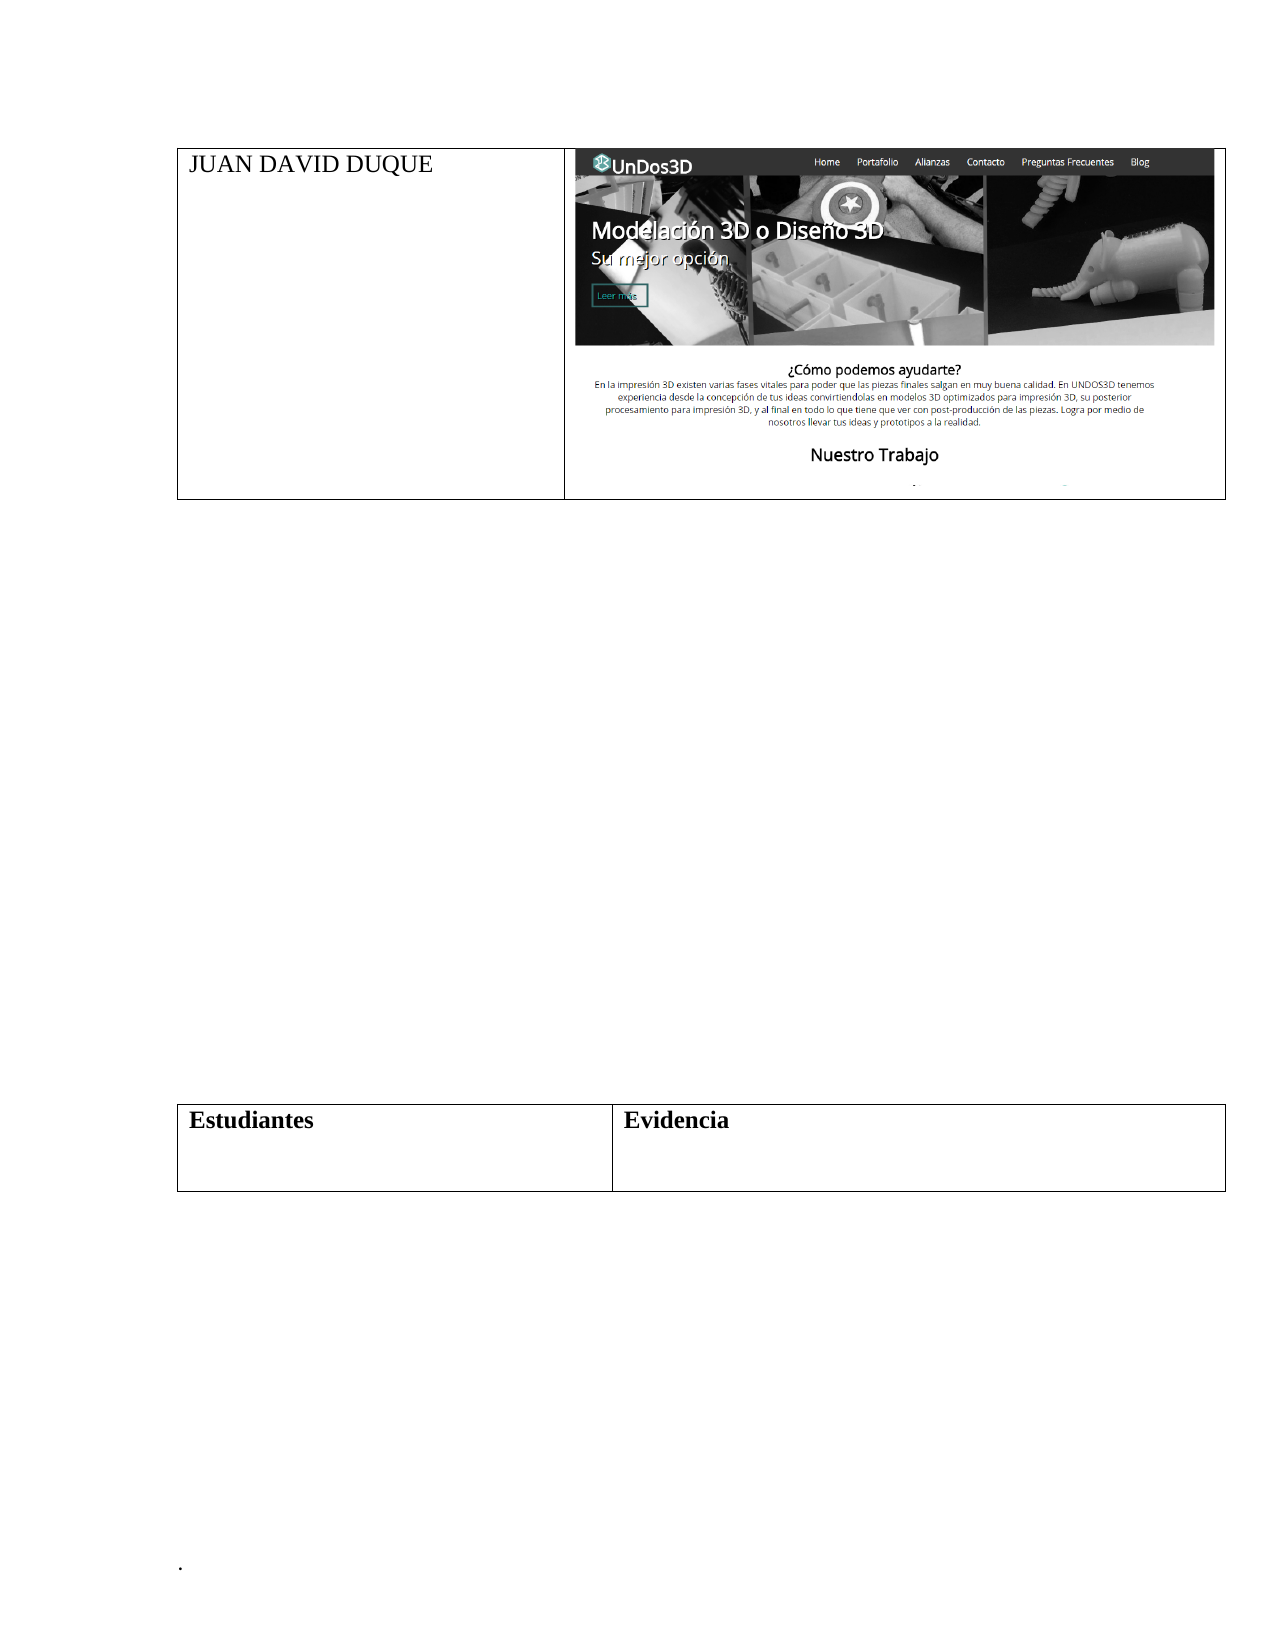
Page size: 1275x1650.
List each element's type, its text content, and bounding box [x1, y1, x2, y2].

table_header Evidencia [613, 1105, 1225, 1191]
table_cell [565, 149, 1225, 499]
picture [575, 148, 1215, 486]
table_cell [178, 149, 564, 499]
table_header Estudiantes [178, 1105, 612, 1191]
